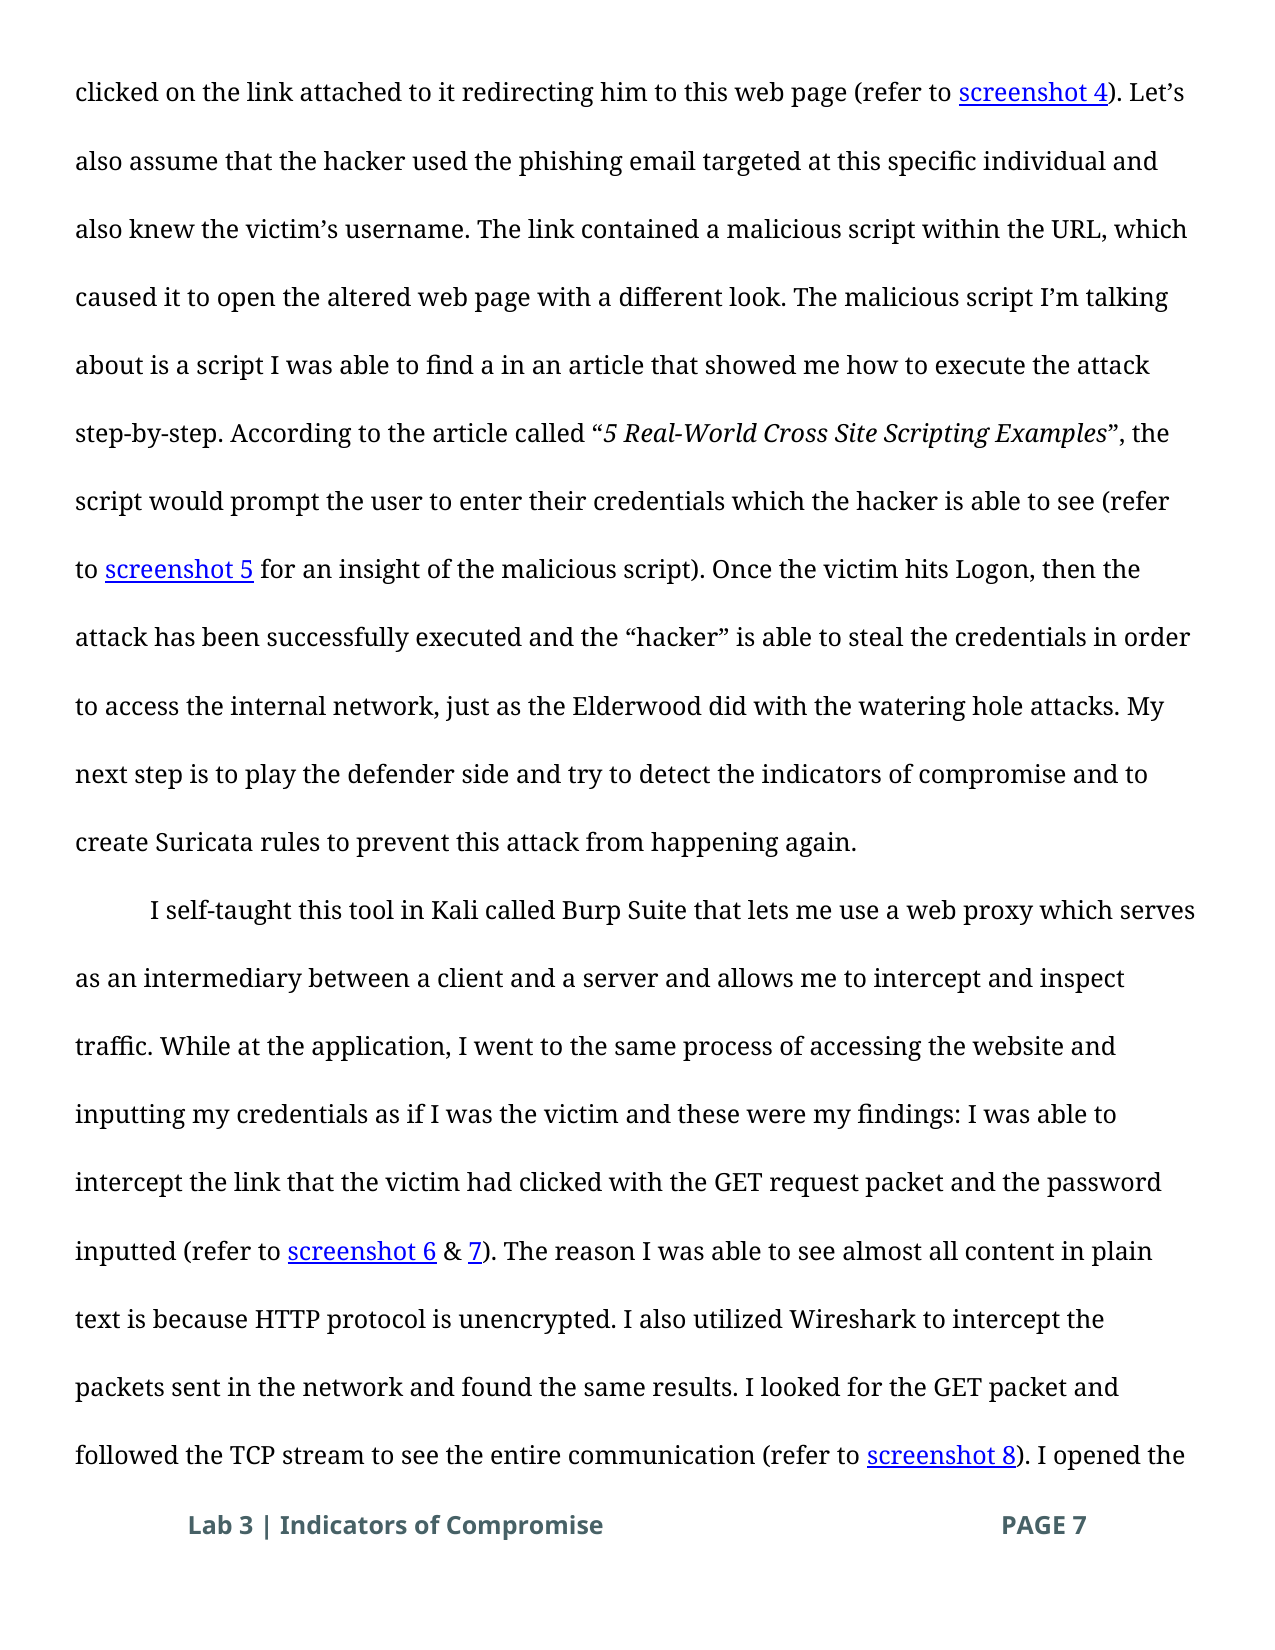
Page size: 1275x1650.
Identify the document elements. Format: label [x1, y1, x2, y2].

text [75, 75, 1200, 858]
text [75, 892, 1200, 1472]
